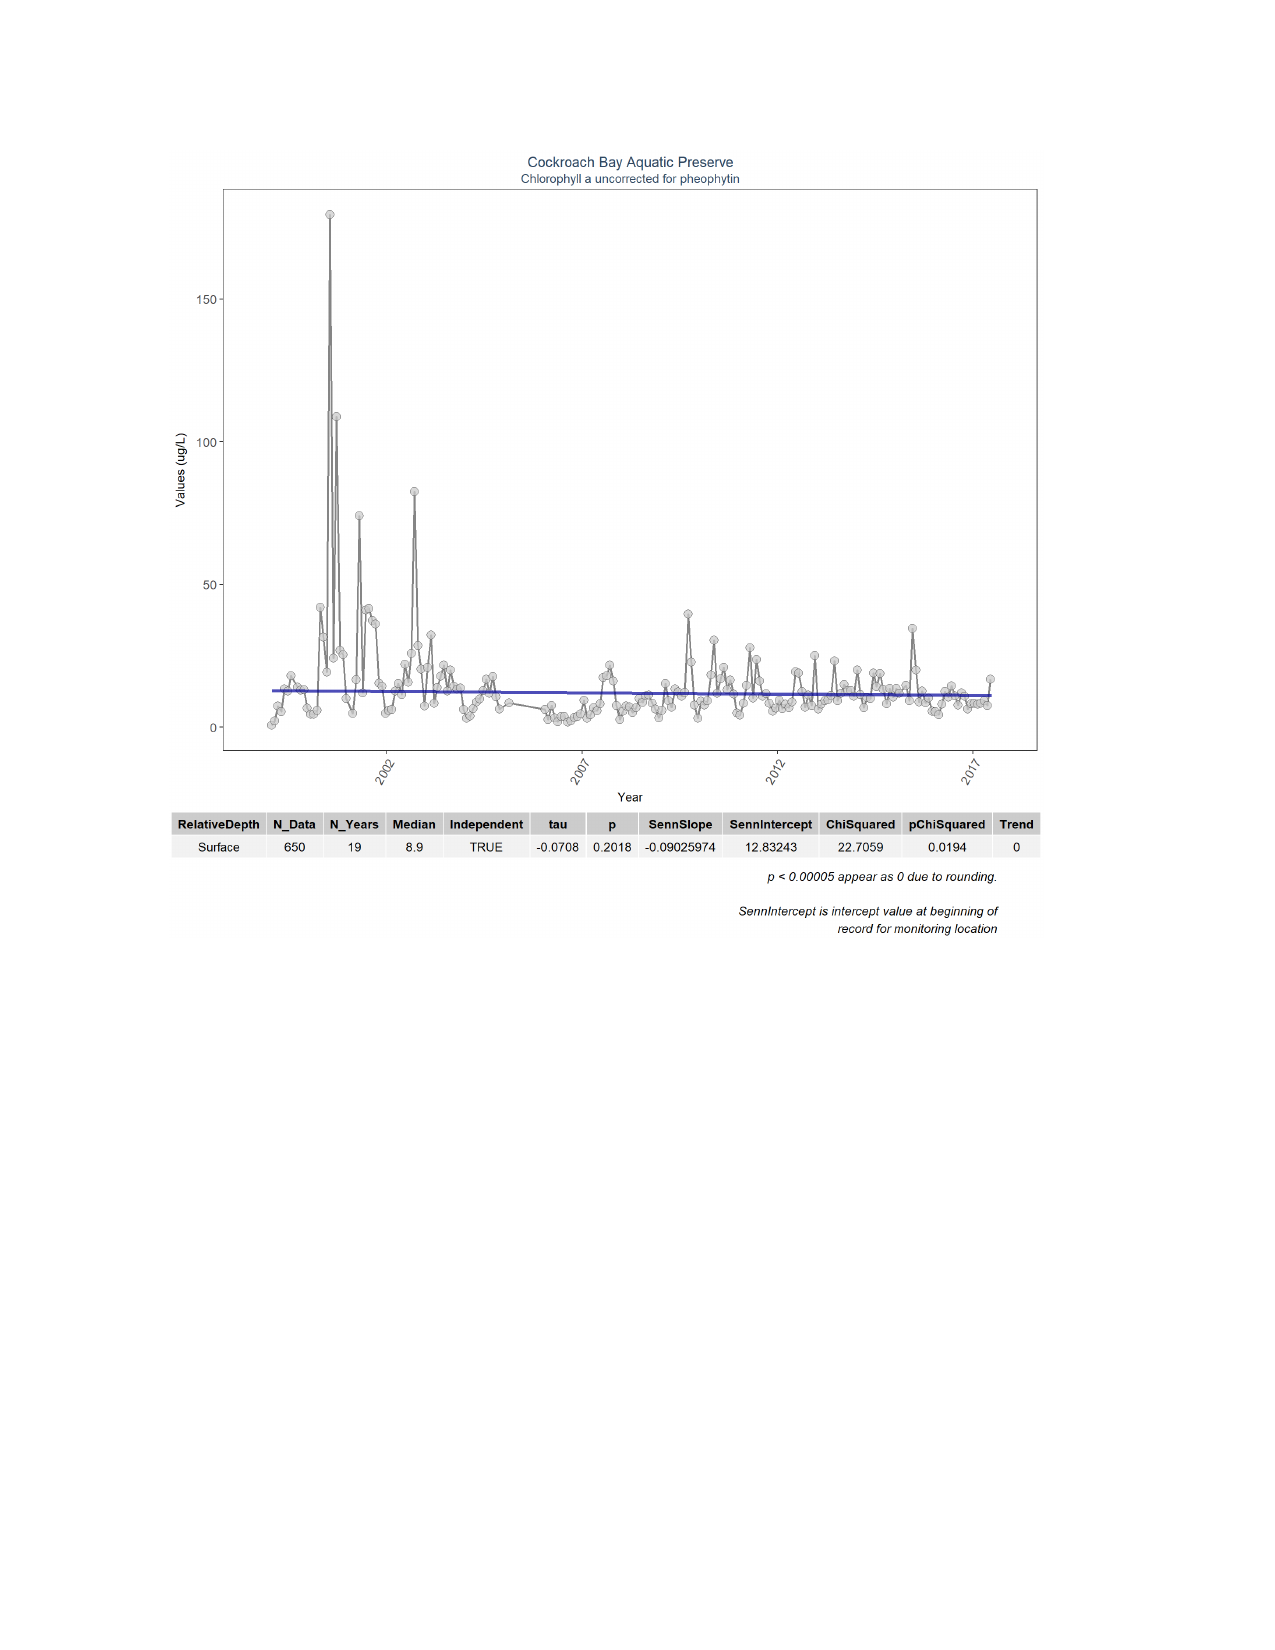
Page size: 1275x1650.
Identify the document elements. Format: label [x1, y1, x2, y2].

picture [168, 150, 1044, 938]
